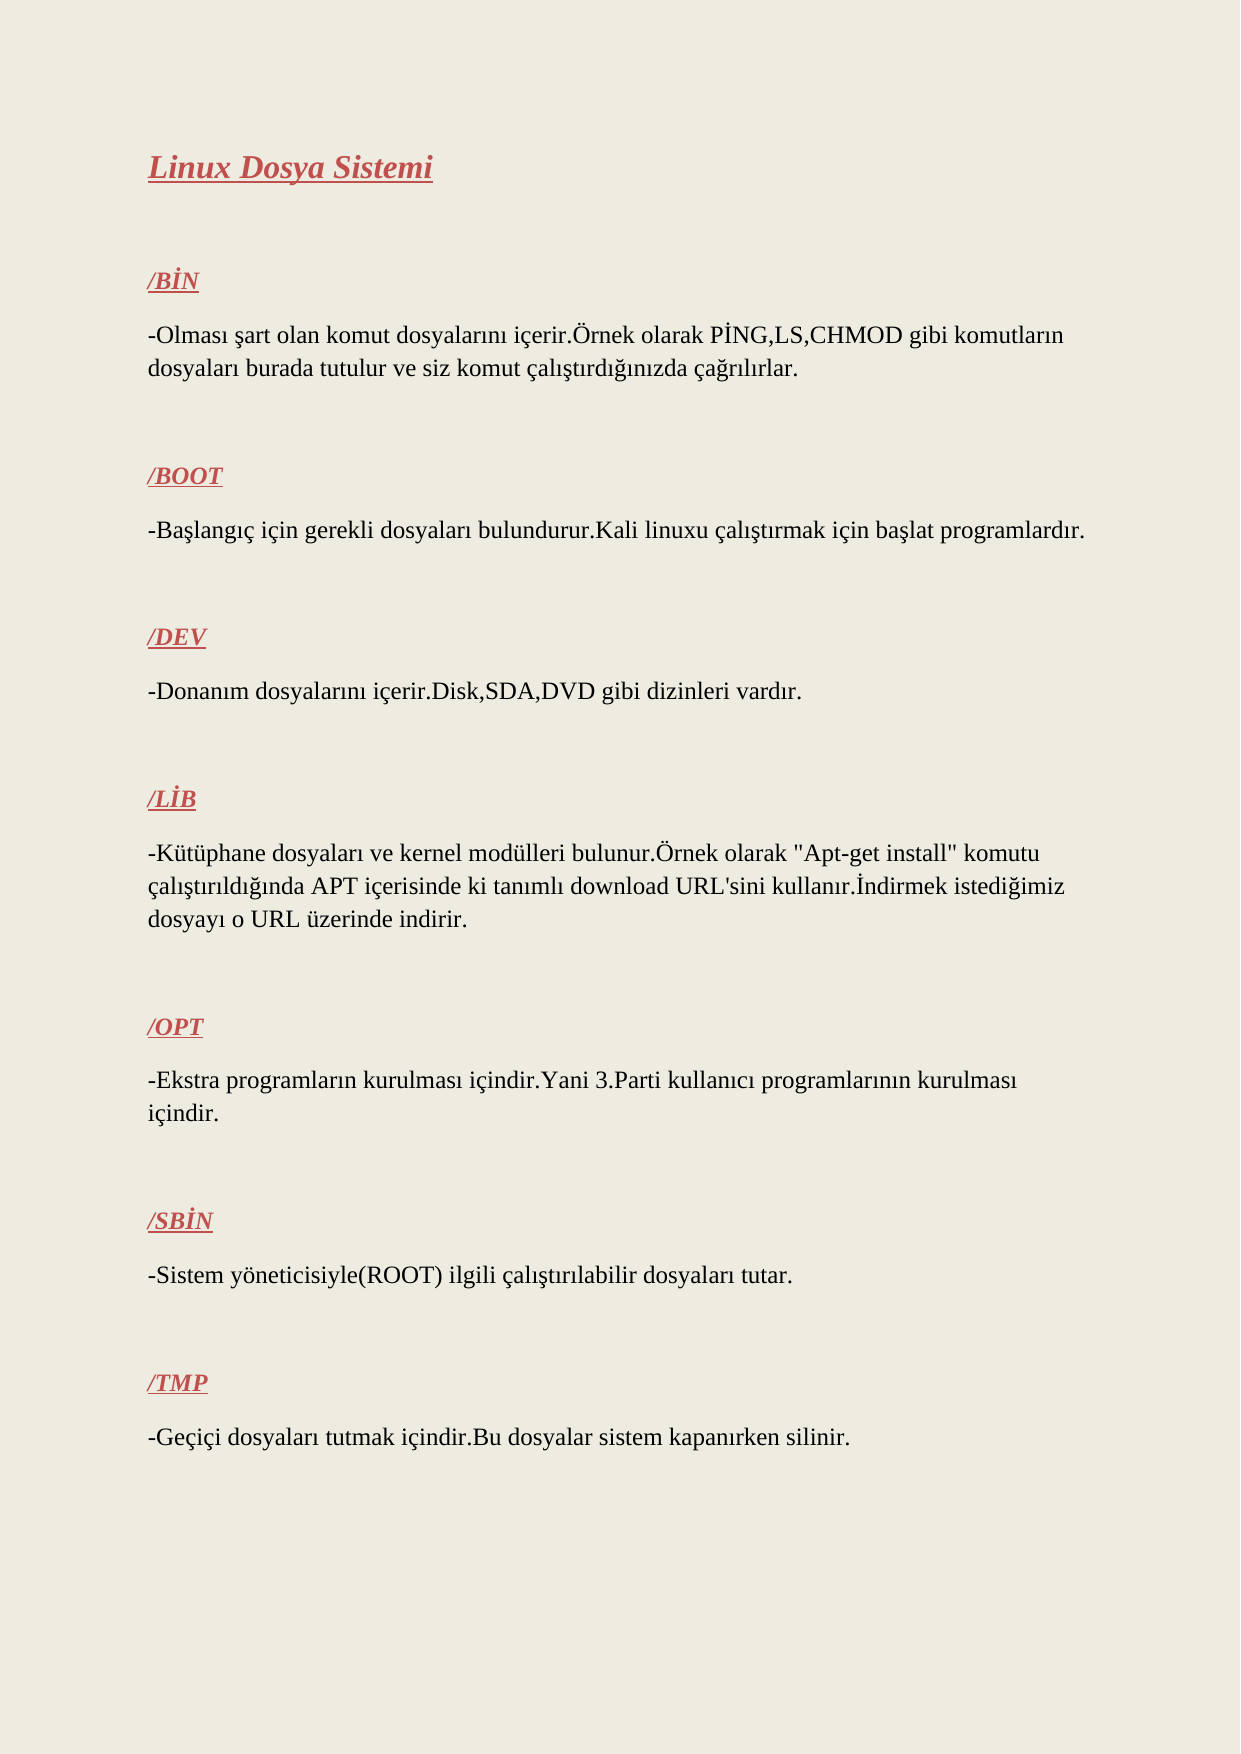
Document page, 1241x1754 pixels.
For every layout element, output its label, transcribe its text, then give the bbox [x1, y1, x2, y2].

text /DEV [148, 622, 1093, 651]
text -Kütüphane dosyaları ve kernel modülleri bulunur.Örnek olarak "Apt-get install" komutu çalıştırıldığında APT içerisinde ki tanımlı download URL'sini kullanır.İndirmek istediğimiz dosyayı o URL üzerinde indirir. [148, 838, 1093, 933]
text /LİB [148, 784, 1093, 813]
text /BİN [148, 266, 1093, 295]
text /TMP [148, 1368, 1093, 1397]
text -Başlangıç için gerekli dosyaları bulundurur.Kali linuxu çalıştırmak için başlat programlardır. [148, 515, 1093, 543]
text /BOOT [148, 461, 1093, 490]
text /SBİN [148, 1206, 1093, 1235]
text -Olması şart olan komut dosyalarını içerir.Örnek olarak PİNG,LS,CHMOD gibi komutların dosyaları burada tutulur ve siz komut çalıştırdığınızda çağrılırlar. [148, 320, 1093, 382]
text -Ekstra programların kurulması içindir.Yani 3.Parti kullanıcı programlarının kurulması içindir. [148, 1066, 1093, 1127]
text -Geçiçi dosyaları tutmak içindir.Bu dosyalar sistem kapanırken silinir. [148, 1422, 1093, 1450]
text -Sistem yöneticisiyle(ROOT) ilgili çalıştırılabilir dosyaları tutar. [148, 1260, 1093, 1289]
text Linux Dosya Sistemi [148, 148, 1093, 186]
text /OPT [148, 1012, 1093, 1040]
text -Donanım dosyalarını içerir.Disk,SDA,DVD gibi dizinleri vardır. [148, 676, 1093, 705]
